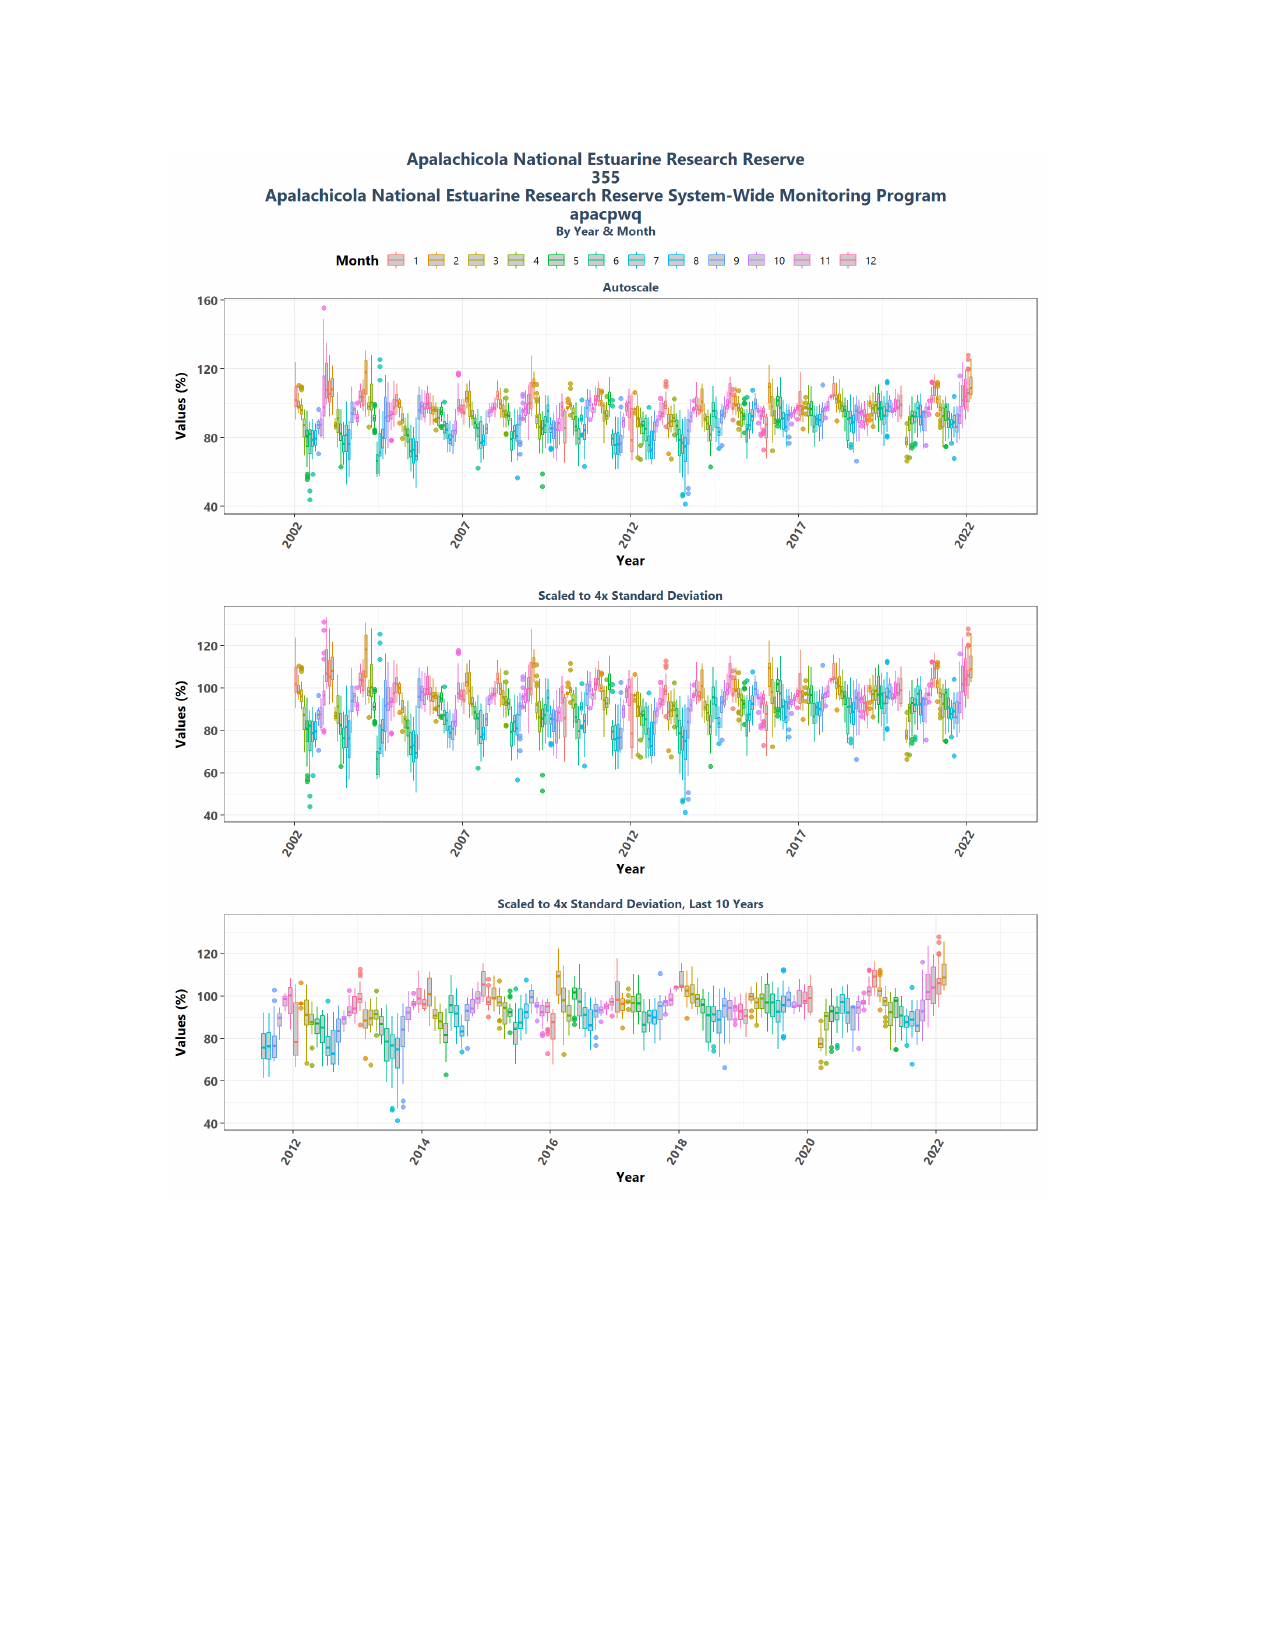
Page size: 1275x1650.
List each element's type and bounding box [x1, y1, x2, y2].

picture [168, 150, 1044, 1200]
